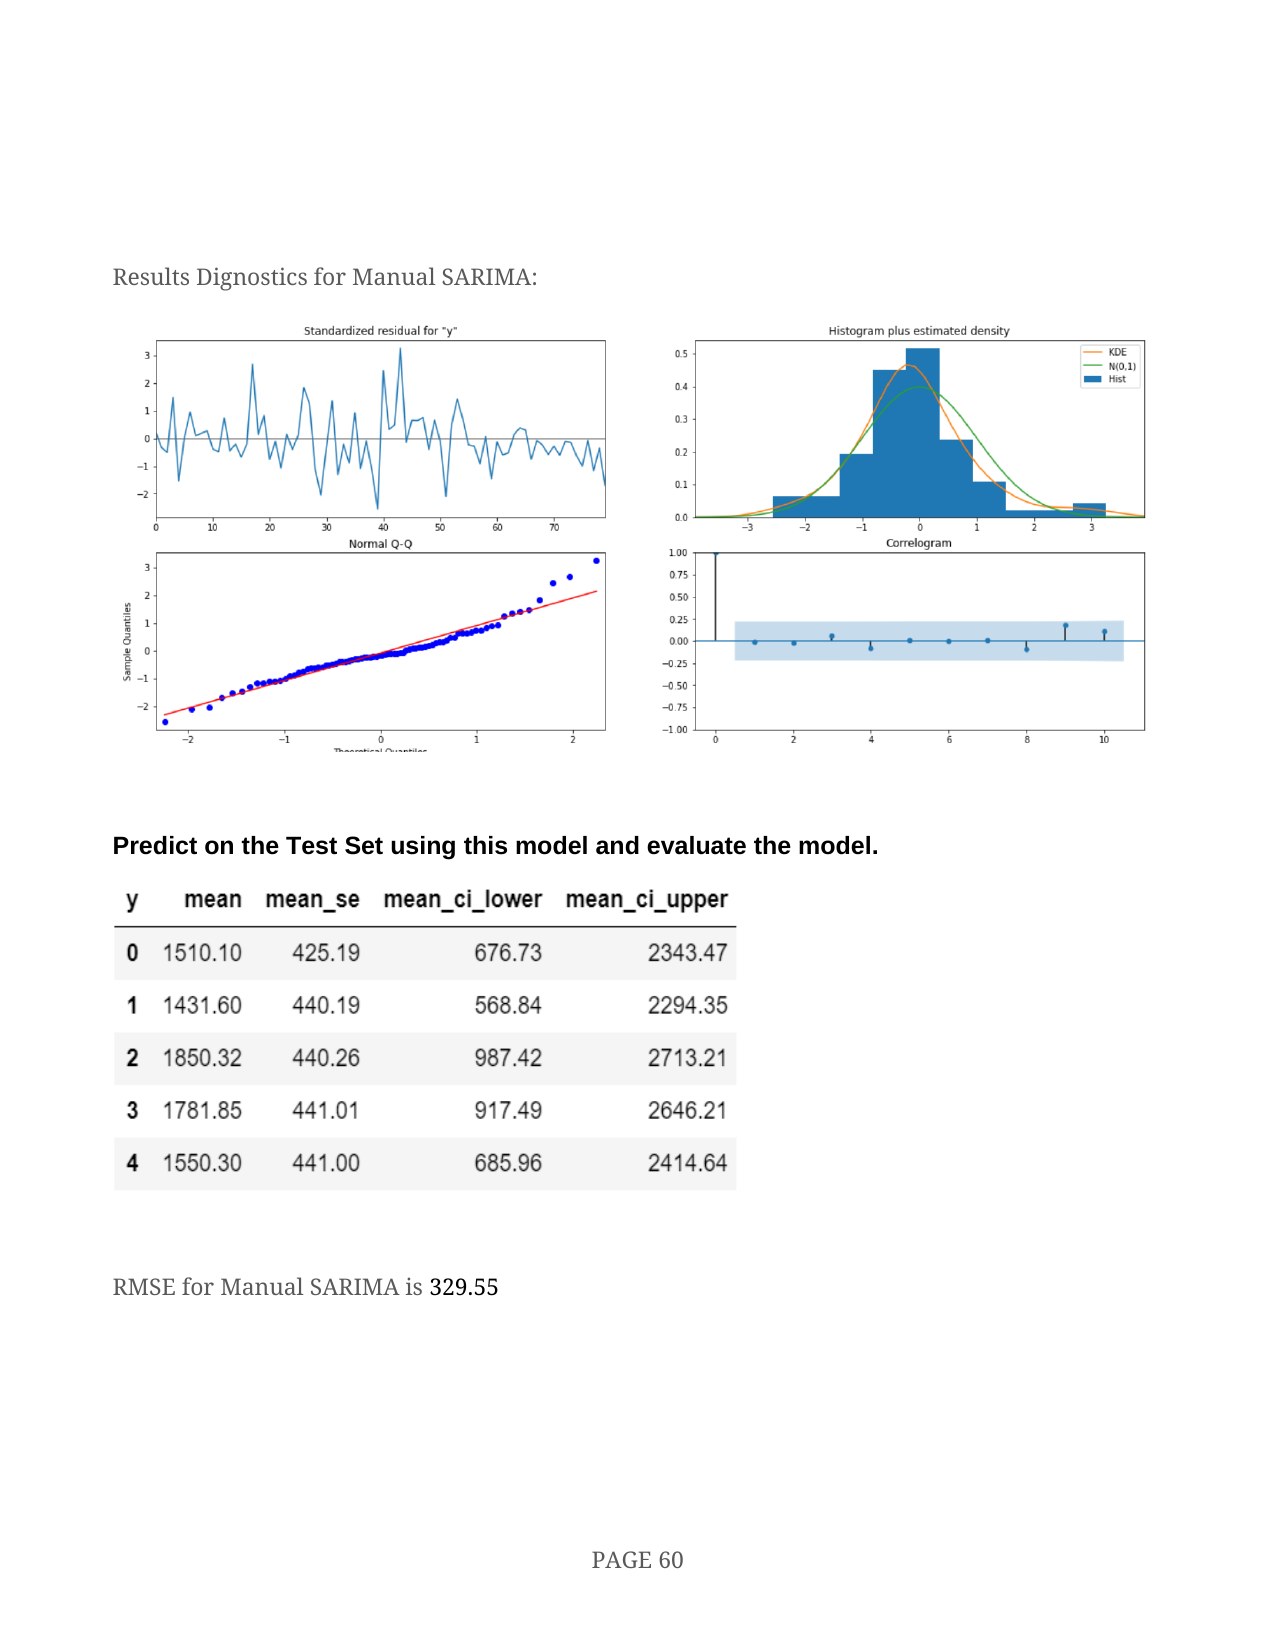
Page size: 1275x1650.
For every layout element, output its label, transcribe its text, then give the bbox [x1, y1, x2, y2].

picture [112, 315, 1152, 752]
picture [112, 875, 737, 1193]
text Results Dignostics for Manual SARIMA: [112, 260, 1162, 292]
text RMSE for Manual SARIMA is 329.55 [112, 1271, 1162, 1303]
subtitle Predict on the Test Set using this model and evaluate the model. [112, 831, 1162, 860]
